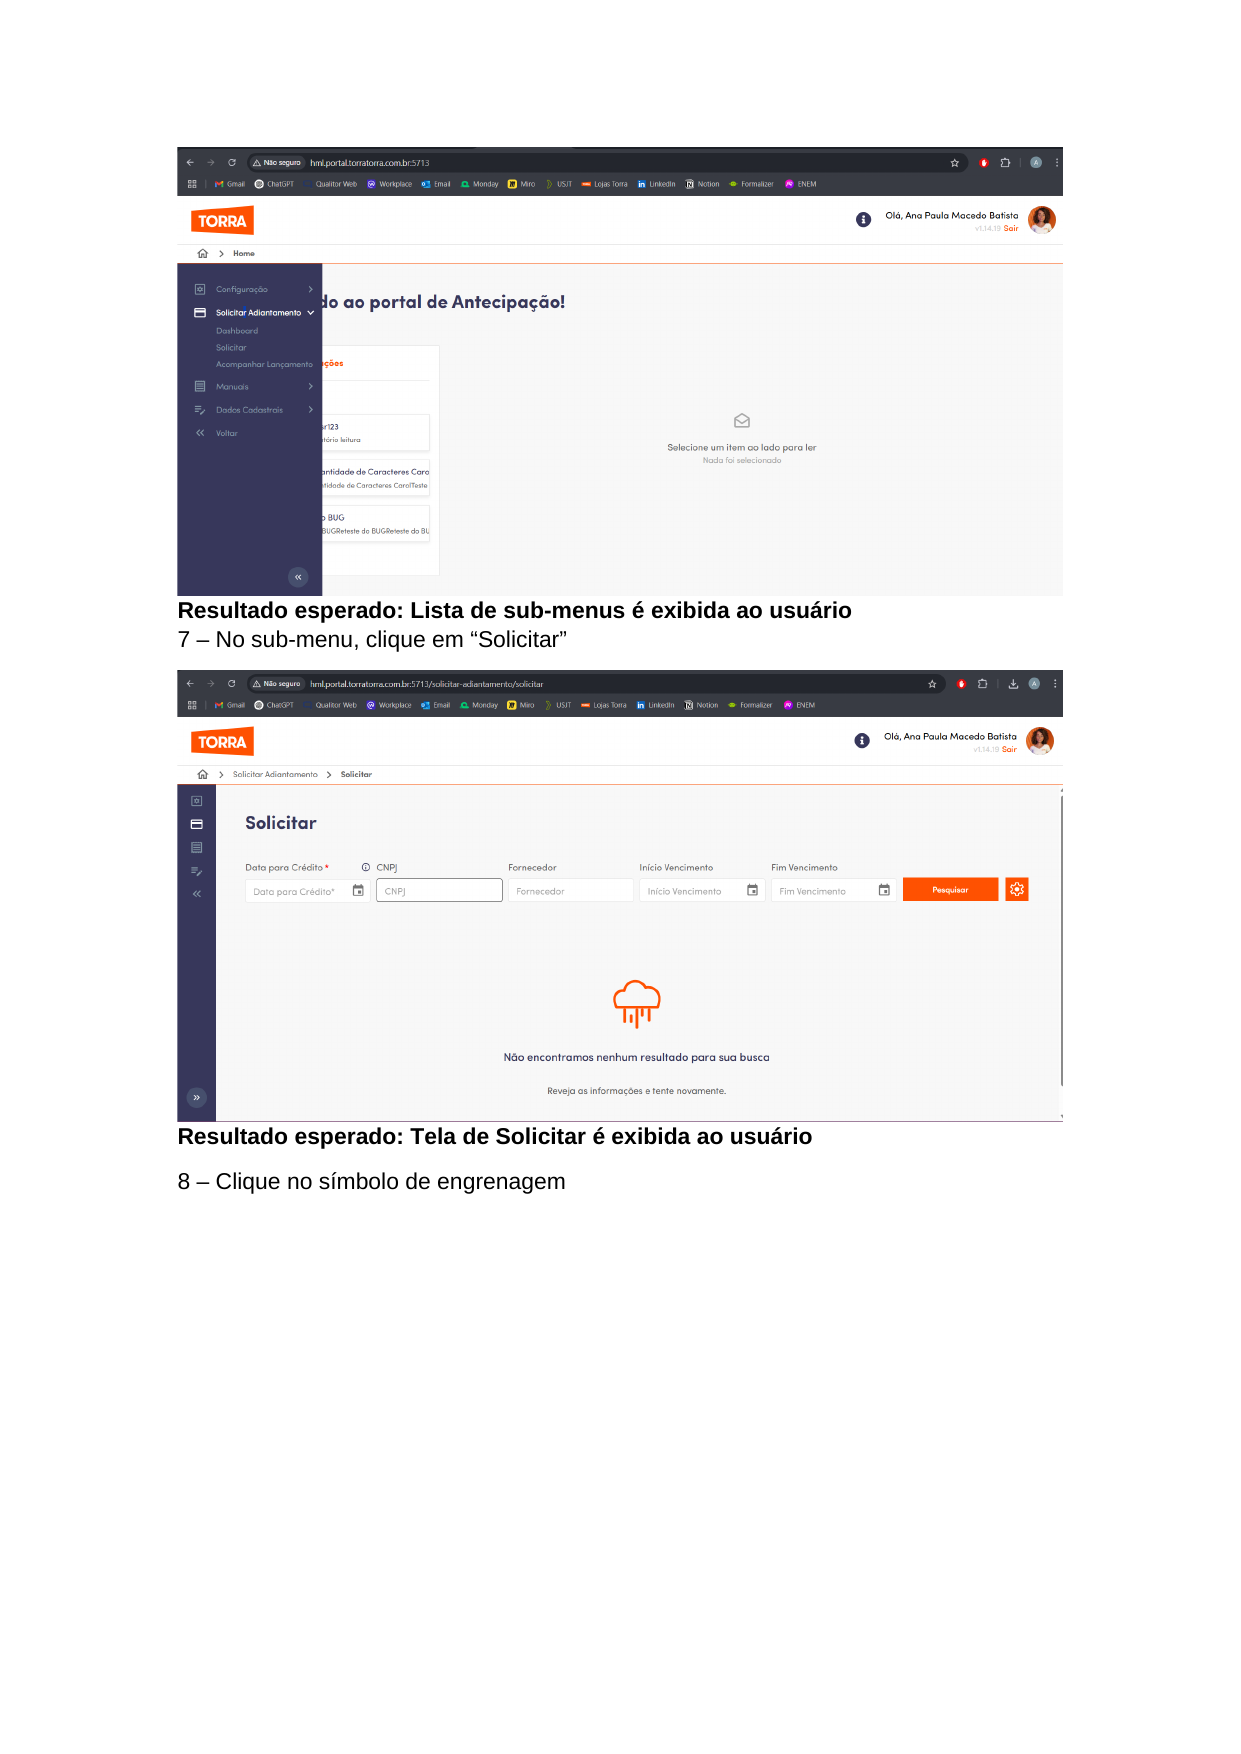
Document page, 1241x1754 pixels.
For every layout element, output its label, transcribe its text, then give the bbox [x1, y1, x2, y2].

picture [177, 670, 1063, 1122]
text Resultado esperado: Tela de Solicitar é exibida ao usuário [177, 1122, 1063, 1149]
picture [177, 147, 1063, 596]
text Resultado esperado: Lista de sub-menus é exibida ao usuário 7 – No sub-menu, clique em “Solicitar” [177, 596, 1063, 652]
text 8 – Clique no símbolo de engrenagem [177, 1168, 1063, 1195]
